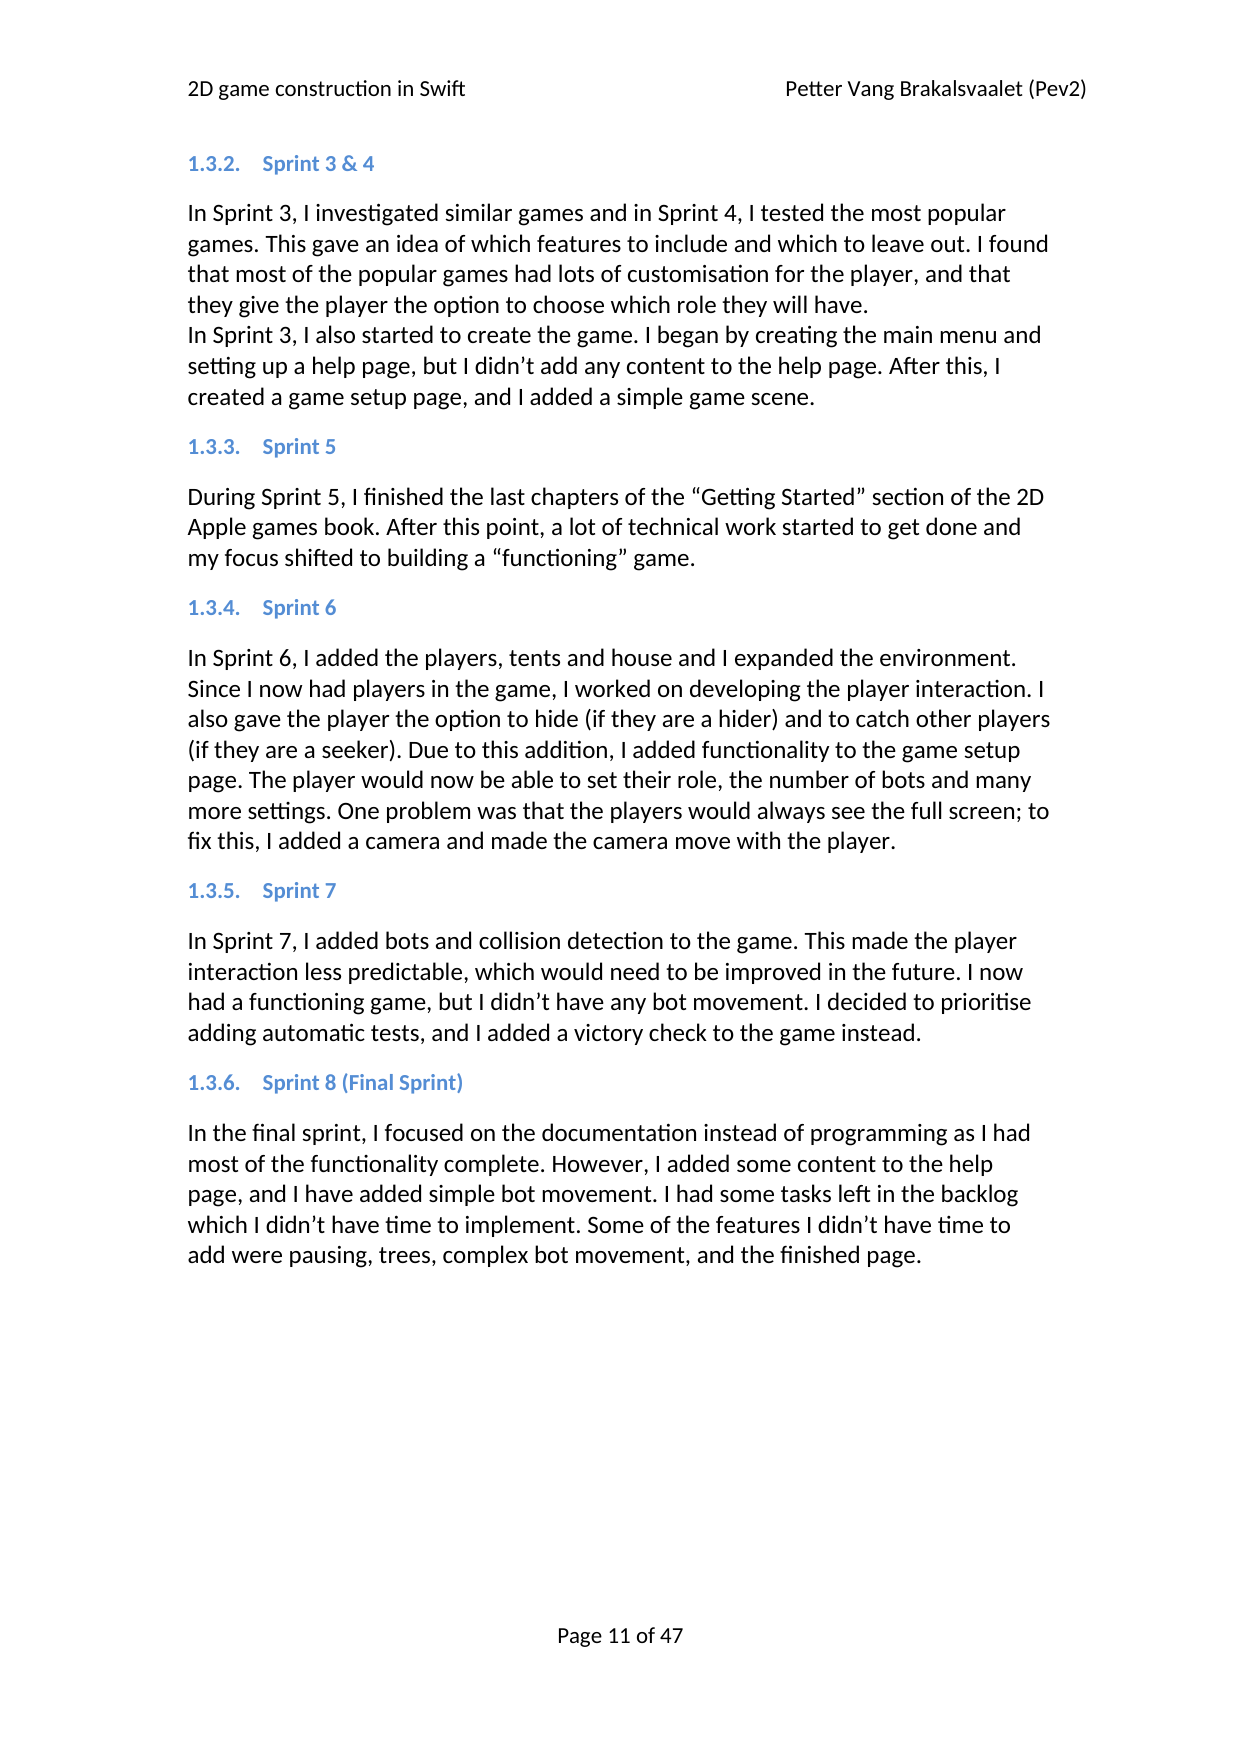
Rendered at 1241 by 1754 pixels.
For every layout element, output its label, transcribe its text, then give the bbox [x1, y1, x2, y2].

text In Sprint 6, I added the players, tents and house and I expanded the environment. Since I now had players in the game, I worked on developing the player interaction. I also gave the player the option to hide (if they are a hider) and to catch other players (if they are a seeker). Due to this addition, I added functionality to the game setup page. The player would now be able to set their role, the number of bots and many more settings. One problem was that the players would always see the full screen; to fix this, I added a camera and made the camera move with the player. [187, 642, 1053, 856]
text In Sprint 7, I added bots and collision detection to the game. This made the player interaction less predictable, which would need to be improved in the future. I now had a functioning game, but I didn’t have any bot movement. I decided to prioritise adding automatic tests, and I added a victory check to the game instead. [187, 926, 1053, 1048]
subtitle Sprint 8 (Final Sprint) [187, 1068, 1053, 1096]
subtitle Sprint 5 [187, 432, 1053, 460]
text In Sprint 3, I investigated similar games and in Sprint 4, I tested the most popular games. This gave an idea of which features to include and which to leave out. I found that most of the popular games had lots of customisation for the player, and that they give the player the option to choose which role they will have. [187, 198, 1053, 320]
text In Sprint 3, I also started to create the game. I began by creating the main menu and setting up a help page, but I didn’t add any content to the help page. After this, I created a game setup page, and I added a simple game scene. [187, 320, 1053, 411]
subtitle Sprint 3 & 4 [187, 149, 1053, 177]
subtitle Sprint 6 [187, 593, 1053, 621]
subtitle Sprint 7 [187, 877, 1053, 905]
text During Sprint 5, I finished the last chapters of the “Getting Started” section of the 2D Apple games book. After this point, a lot of technical work started to get done and my focus shifted to building a “functioning” game. [187, 481, 1053, 572]
text In the final sprint, I focused on the documentation instead of programming as I had most of the functionality complete. However, I added some content to the help page, and I have added simple bot movement. I had some tasks left in the backlog which I didn’t have time to implement. Some of the features I didn’t have time to add were pausing, trees, complex bot movement, and the finished page. [187, 1117, 1053, 1270]
